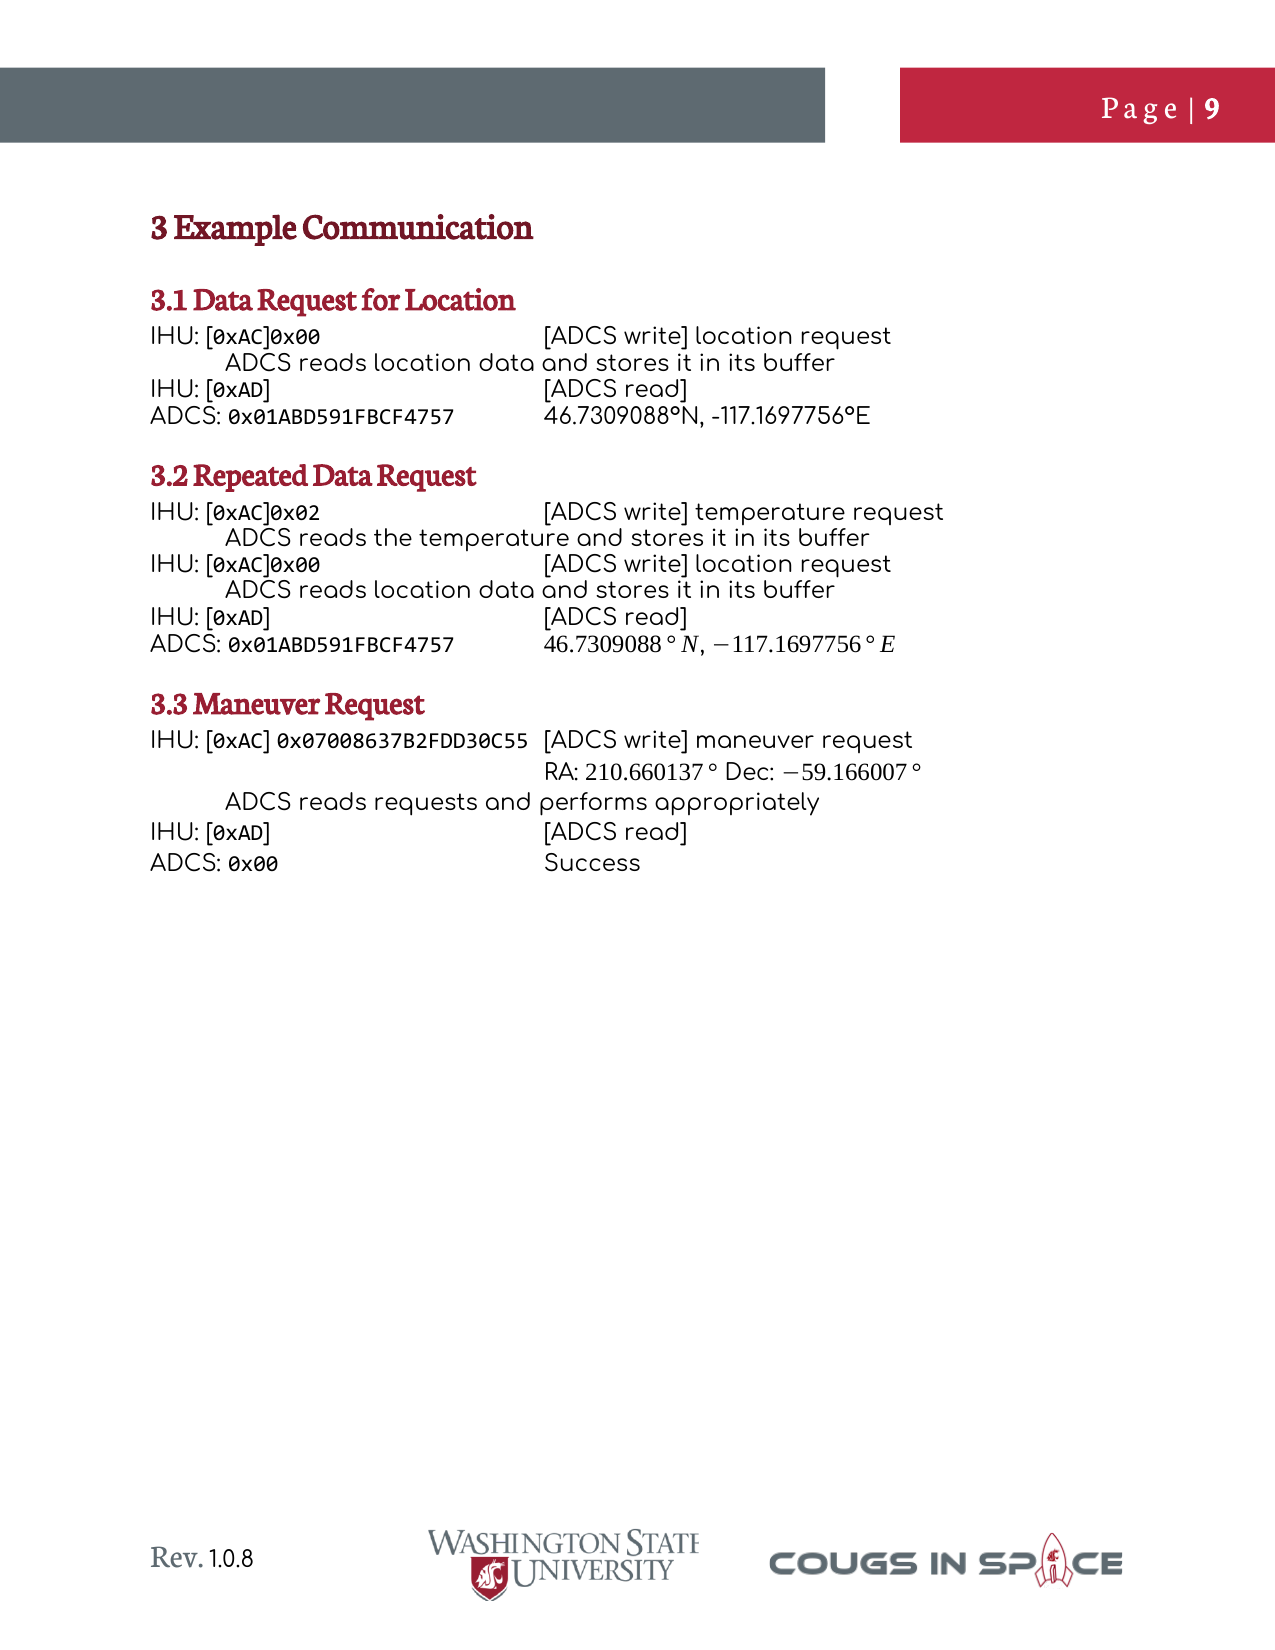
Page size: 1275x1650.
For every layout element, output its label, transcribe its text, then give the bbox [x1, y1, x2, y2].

text ADCS reads location data and stores it in its buffer [150, 578, 1125, 604]
subtitle 3.1 Data Request for Location [150, 275, 1125, 318]
text ADCS: 0x01ABD591FBCF4757 46.7309088°N, -117.1697756°E [150, 403, 1125, 430]
text IHU: [0xAD] [ADCS read] [150, 376, 1125, 403]
text IHU: [0xAC]0x02 [ADCS write] temperature request [150, 499, 1125, 526]
picture [769, 1532, 1123, 1589]
text RA: Dec: [150, 759, 1125, 786]
text IHU: [0xAC]0x00 [ADCS write] location request [150, 552, 1125, 578]
text IHU: [0xAD] [ADCS read] [150, 819, 1125, 846]
text IHU: [0xAC] 0x07008637B2FDD30C55 [ADCS write] maneuver request [150, 728, 1125, 755]
subtitle 3.2 Repeated Data Request [150, 451, 1125, 493]
picture [426, 1528, 699, 1601]
text ADCS reads location data and stores it in its buffer [150, 351, 1125, 376]
subtitle 3.3 Maneuver Request [150, 679, 1125, 722]
text ADCS: 0x00 Success [150, 850, 1125, 877]
text IHU: [0xAC]0x00 [ADCS write] location request [150, 324, 1125, 351]
text ADCS reads the temperature and stores it in its buffer [150, 526, 1125, 552]
subtitle 3 Example Communication [150, 200, 1125, 247]
text ADCS: 0x01ABD591FBCF4757 , [150, 631, 1125, 658]
text ADCS reads requests and performs appropriately [150, 790, 1125, 816]
text IHU: [0xAD] [ADCS read] [150, 604, 1125, 631]
